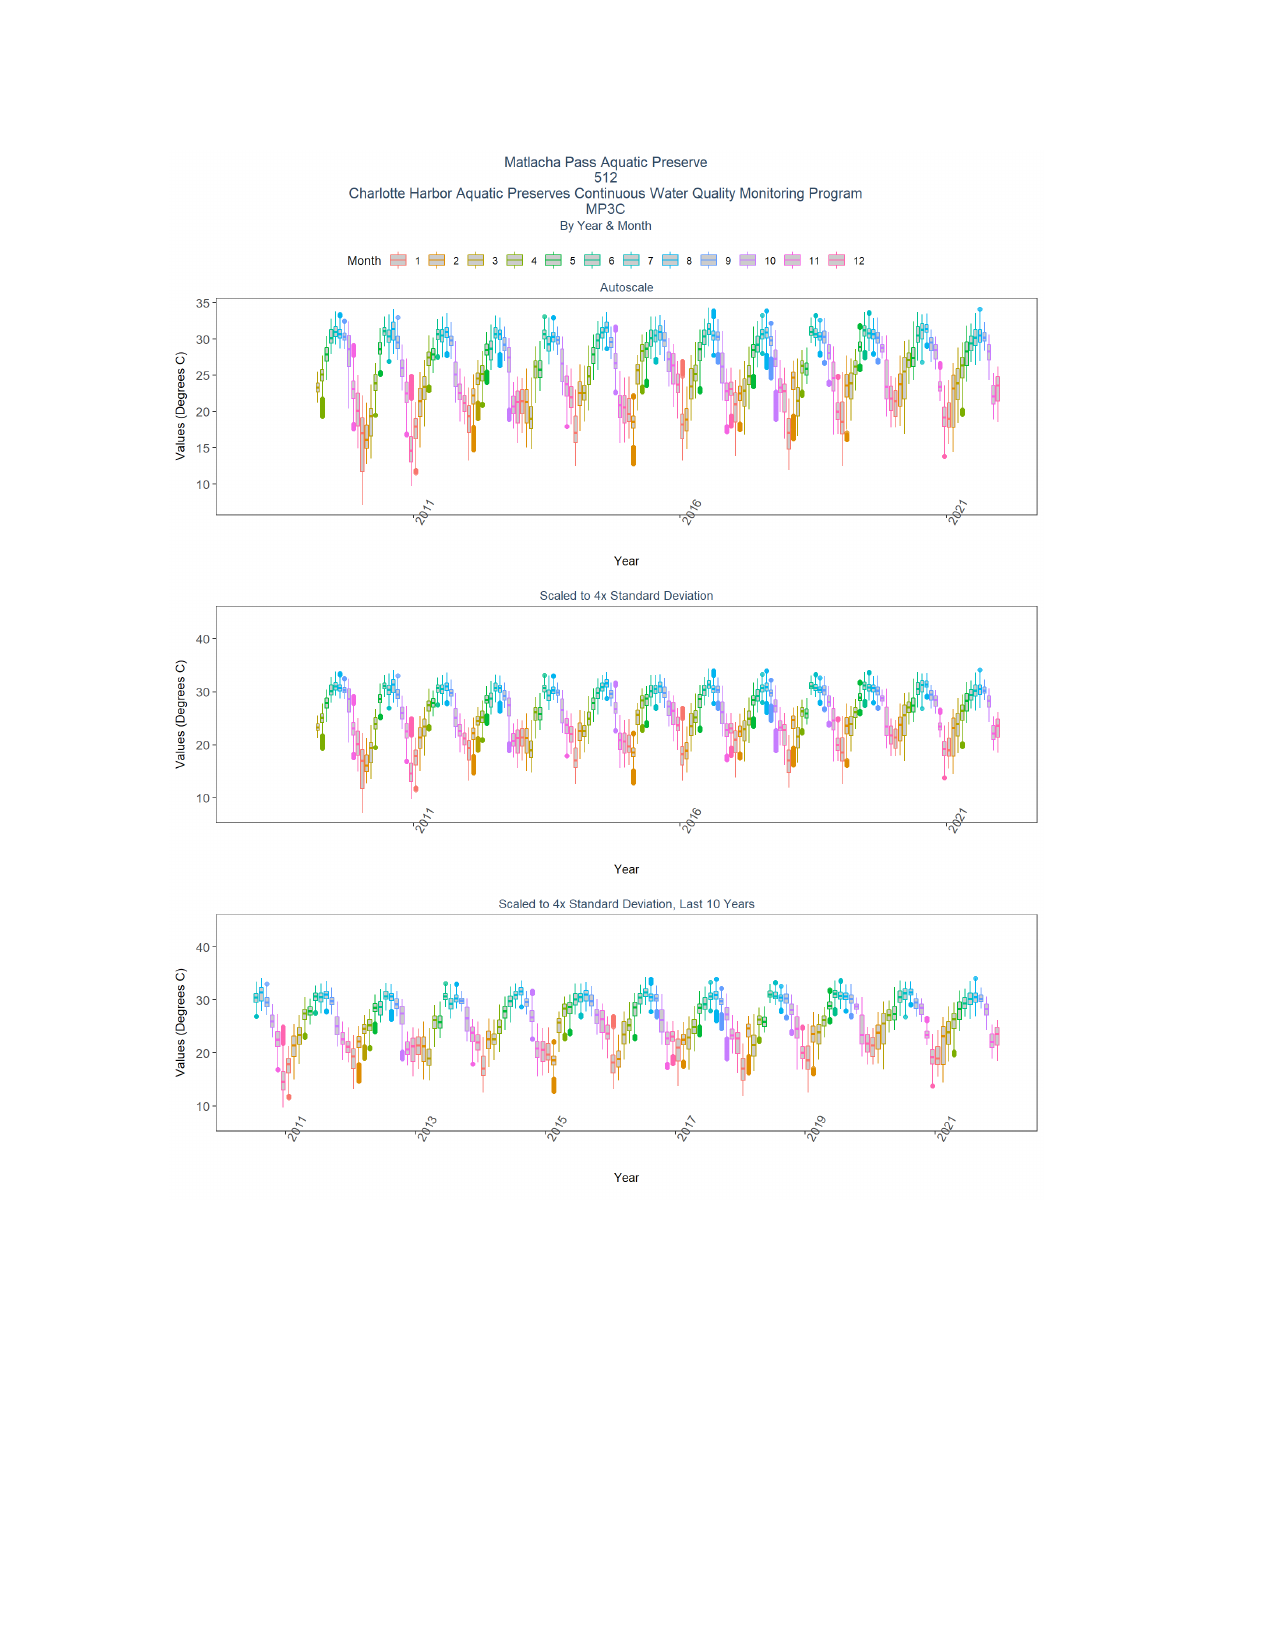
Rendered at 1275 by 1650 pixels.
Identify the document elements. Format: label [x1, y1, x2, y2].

picture [168, 150, 1044, 1200]
